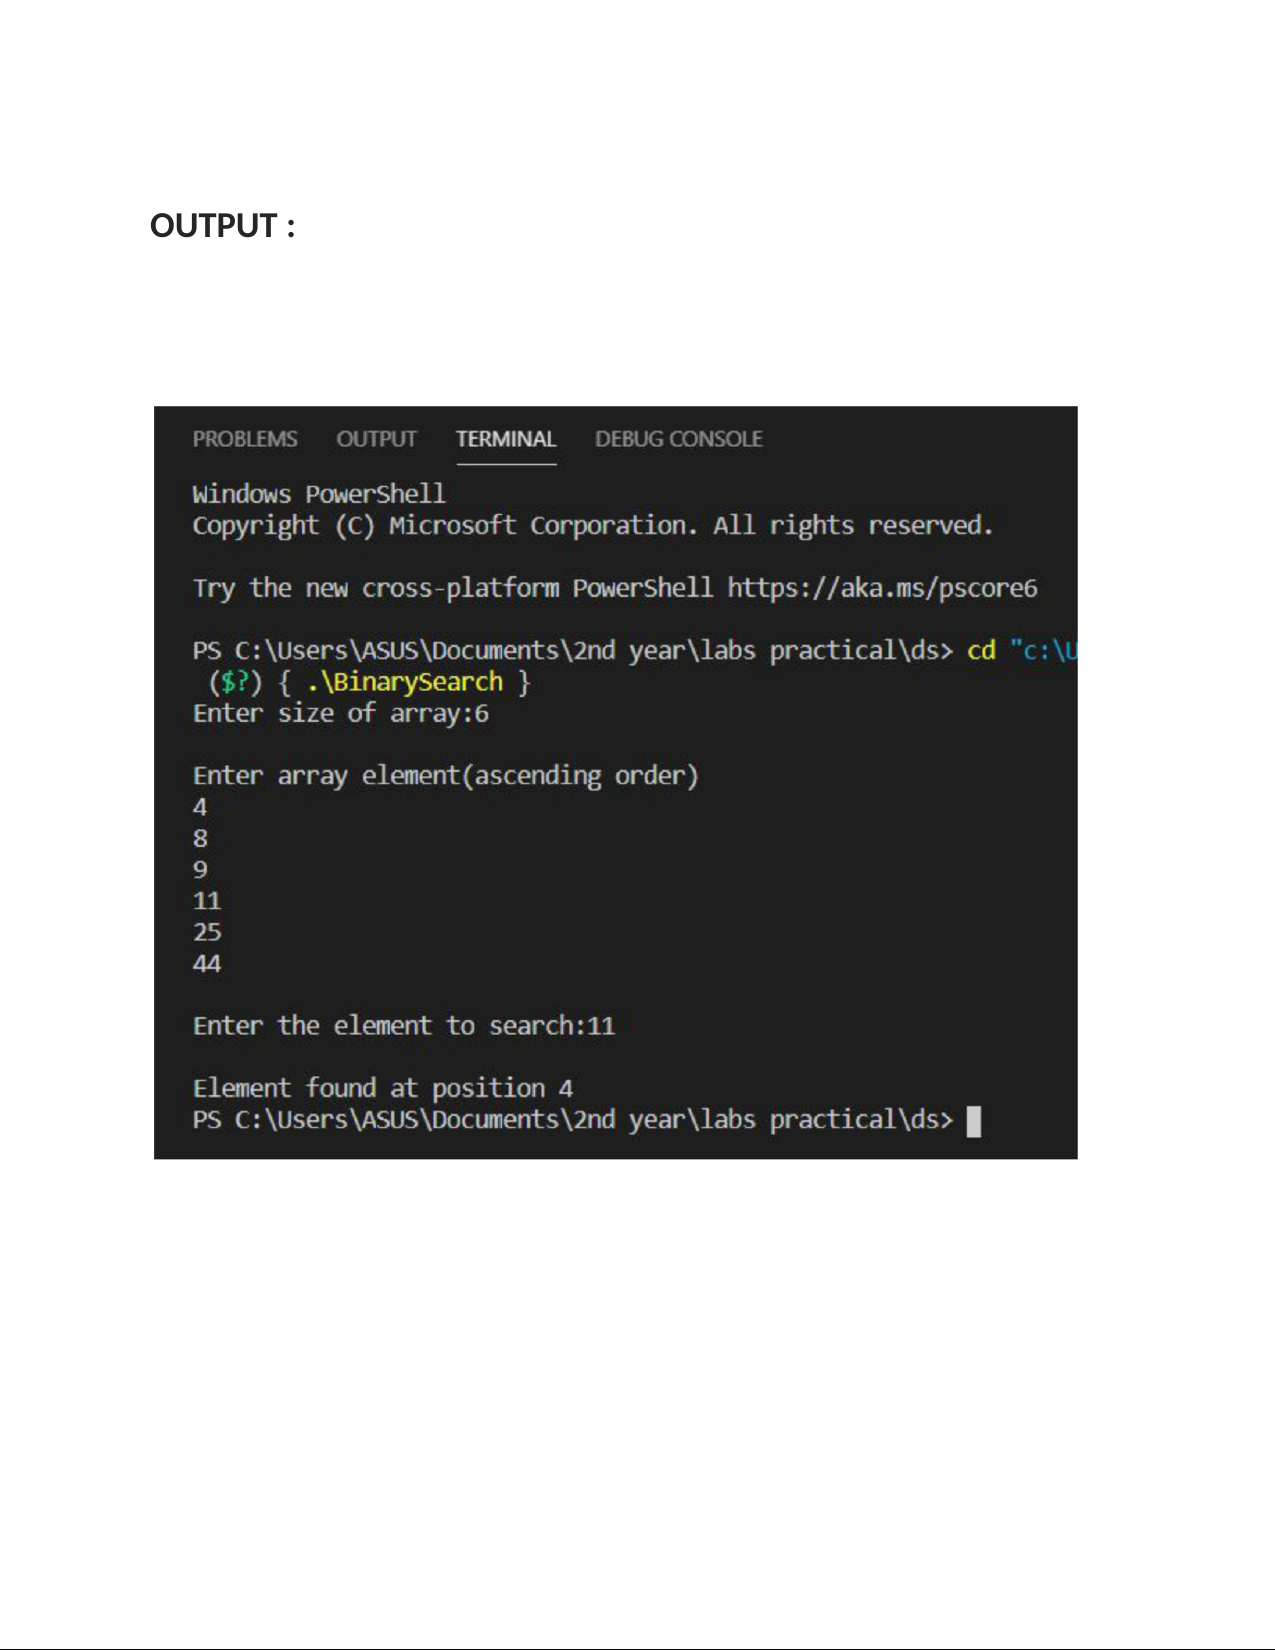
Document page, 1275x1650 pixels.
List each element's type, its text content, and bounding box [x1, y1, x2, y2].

text OUTPUT : [150, 202, 1125, 247]
picture [0, 0, 1275, 1650]
